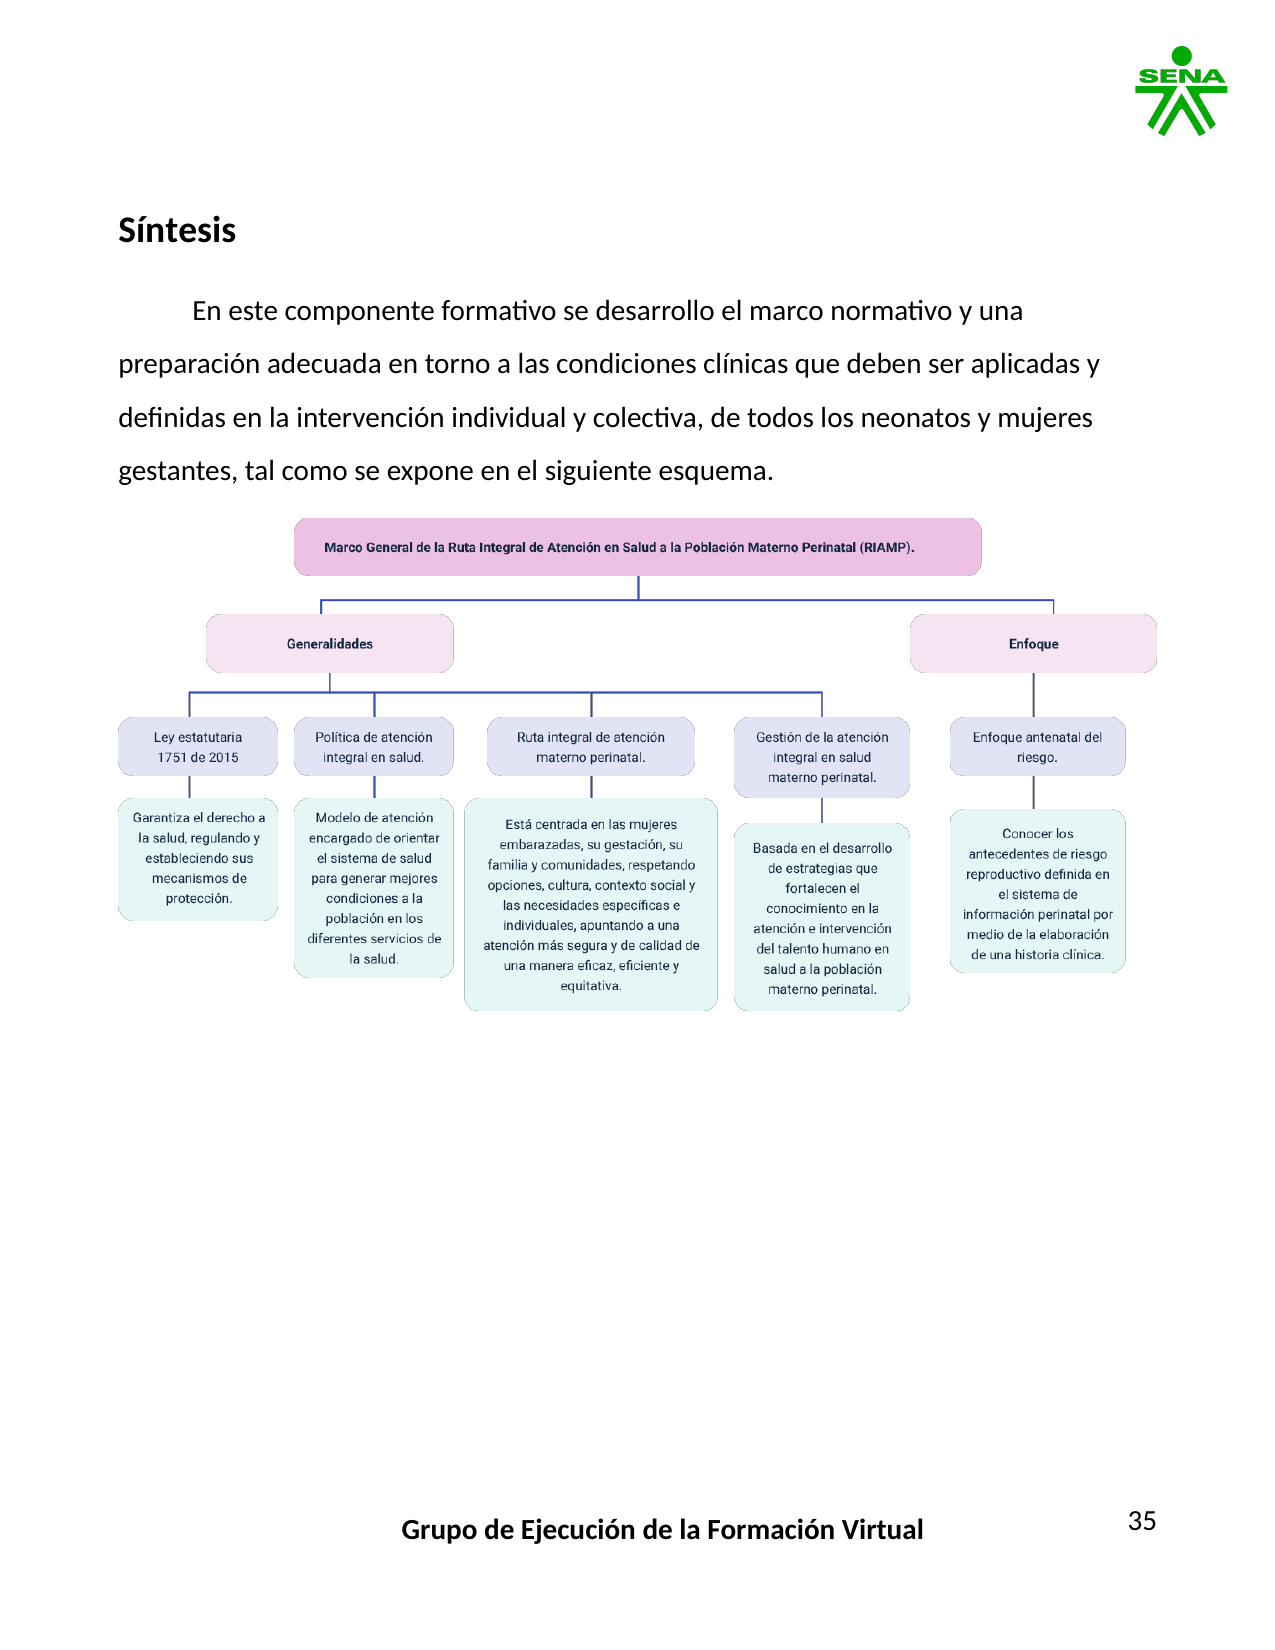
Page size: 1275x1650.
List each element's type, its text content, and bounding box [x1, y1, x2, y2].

text En este componente formativo se desarrollo el marco normativo y una preparación adecuada en torno a las condiciones clínicas que deben ser aplicadas y definidas en la intervención individual y colectiva, de todos los neonatos y mujeres gestantes, tal como se expone en el siguiente esquema. [118, 292, 1157, 488]
text Síntesis [118, 206, 1157, 252]
picture [118, 518, 1157, 1011]
picture [1135, 46, 1228, 136]
